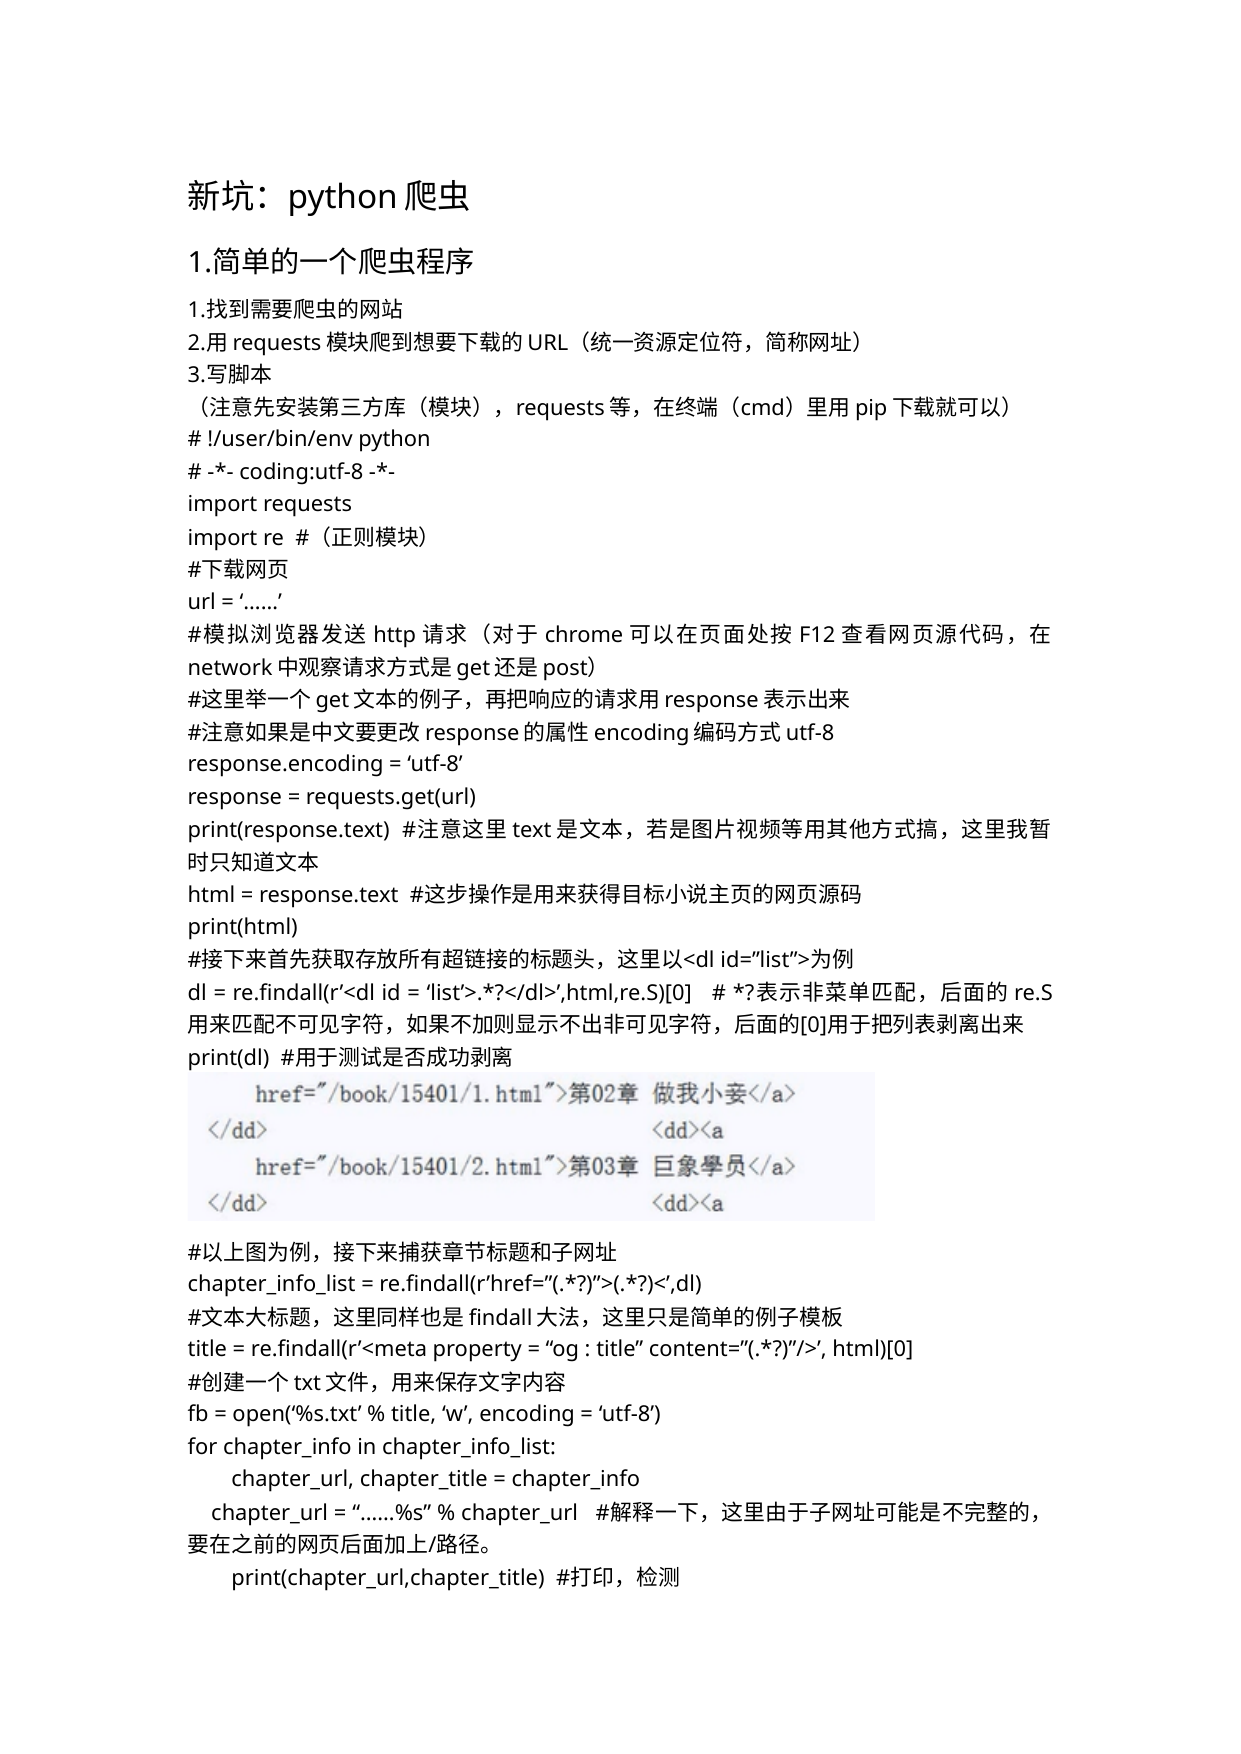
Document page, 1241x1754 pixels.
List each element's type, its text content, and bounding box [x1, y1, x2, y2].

text 3.写脚本 [187, 357, 1053, 389]
text #模拟浏览器发送http请求（对于chrome可以在页面处按F12查看网页源代码，在network中观察请求方式是get还是post） [187, 617, 1053, 682]
text #文本大标题，这里同样也是findall大法，这里只是简单的例子模板 [187, 1299, 1053, 1332]
picture [187, 1072, 875, 1221]
text #下载网页 url = ‘……’ [187, 552, 1053, 617]
text print(response.text) #注意这里text是文本，若是图片视频等用其他方式搞，这里我暂时只知道文本 [187, 812, 1053, 877]
text （注意先安装第三方库（模块），requests等，在终端（cmd）里用pip下载就可以） [187, 389, 1053, 422]
text #接下来首先获取存放所有超链接的标题头，这里以<dl id=”list”>为例 [187, 942, 1053, 974]
text fb = open(‘%s.txt’ % title, ‘w’, encoding = ‘utf-8’) [187, 1397, 1053, 1429]
text chapter_url = “……%s” % chapter_url #解释一下，这里由于子网址可能是不完整的，要在之前的网页后面加上/路径。 [187, 1494, 1053, 1559]
text #创建一个txt文件，用来保存文字内容 [187, 1364, 1053, 1397]
text import re #（正则模块） [187, 519, 1053, 552]
text chapter_url, chapter_title = chapter_info [187, 1462, 1053, 1494]
text title = re.findall(r’<meta property = “og : title” content=”(.*?)”/>’, html)[0] [187, 1332, 1053, 1364]
text # !/user/bin/env python [187, 422, 1053, 454]
text 1.找到需要爬虫的网站 [187, 292, 1053, 324]
text for chapter_info in chapter_info_list: [187, 1429, 1053, 1462]
text print(chapter_url,chapter_title) #打印，检测 [187, 1559, 1053, 1592]
text #注意如果是中文要更改response的属性encoding编码方式utf-8 [187, 714, 1053, 747]
text html = response.text #这步操作是用来获得目标小说主页的网页源码 [187, 877, 1053, 909]
text #以上图为例，接下来捕获章节标题和子网址 [187, 1234, 1053, 1267]
text response = requests.get(url) [187, 779, 1053, 812]
text 1.简单的一个爬虫程序 [187, 227, 1053, 292]
text 2.用requests模块爬到想要下载的URL（统一资源定位符，简称网址） [187, 324, 1053, 357]
text dl = re.findall(r’<dl id = ‘list’>.*?</dl>’,html,re.S)[0] # *?表示非菜单匹配，后面的re.S用来匹配不可见字符，如果不加则显示不出非可见字符，后面的[0]用于把列表剥离出来 [187, 974, 1053, 1039]
text import requests [187, 487, 1053, 519]
text print(html) [187, 909, 1053, 942]
text # -*- coding:utf-8 -*- [187, 454, 1053, 487]
text 新坑：python爬虫 [187, 162, 1053, 227]
text #这里举一个get文本的例子，再把响应的请求用response表示出来 [187, 682, 1053, 714]
text chapter_info_list = re.findall(r’href=”(.*?)”>(.*?)<’,dl) [187, 1267, 1053, 1299]
text response.encoding = ‘utf-8’ [187, 747, 1053, 779]
text print(dl) #用于测试是否成功剥离 [187, 1039, 1053, 1072]
